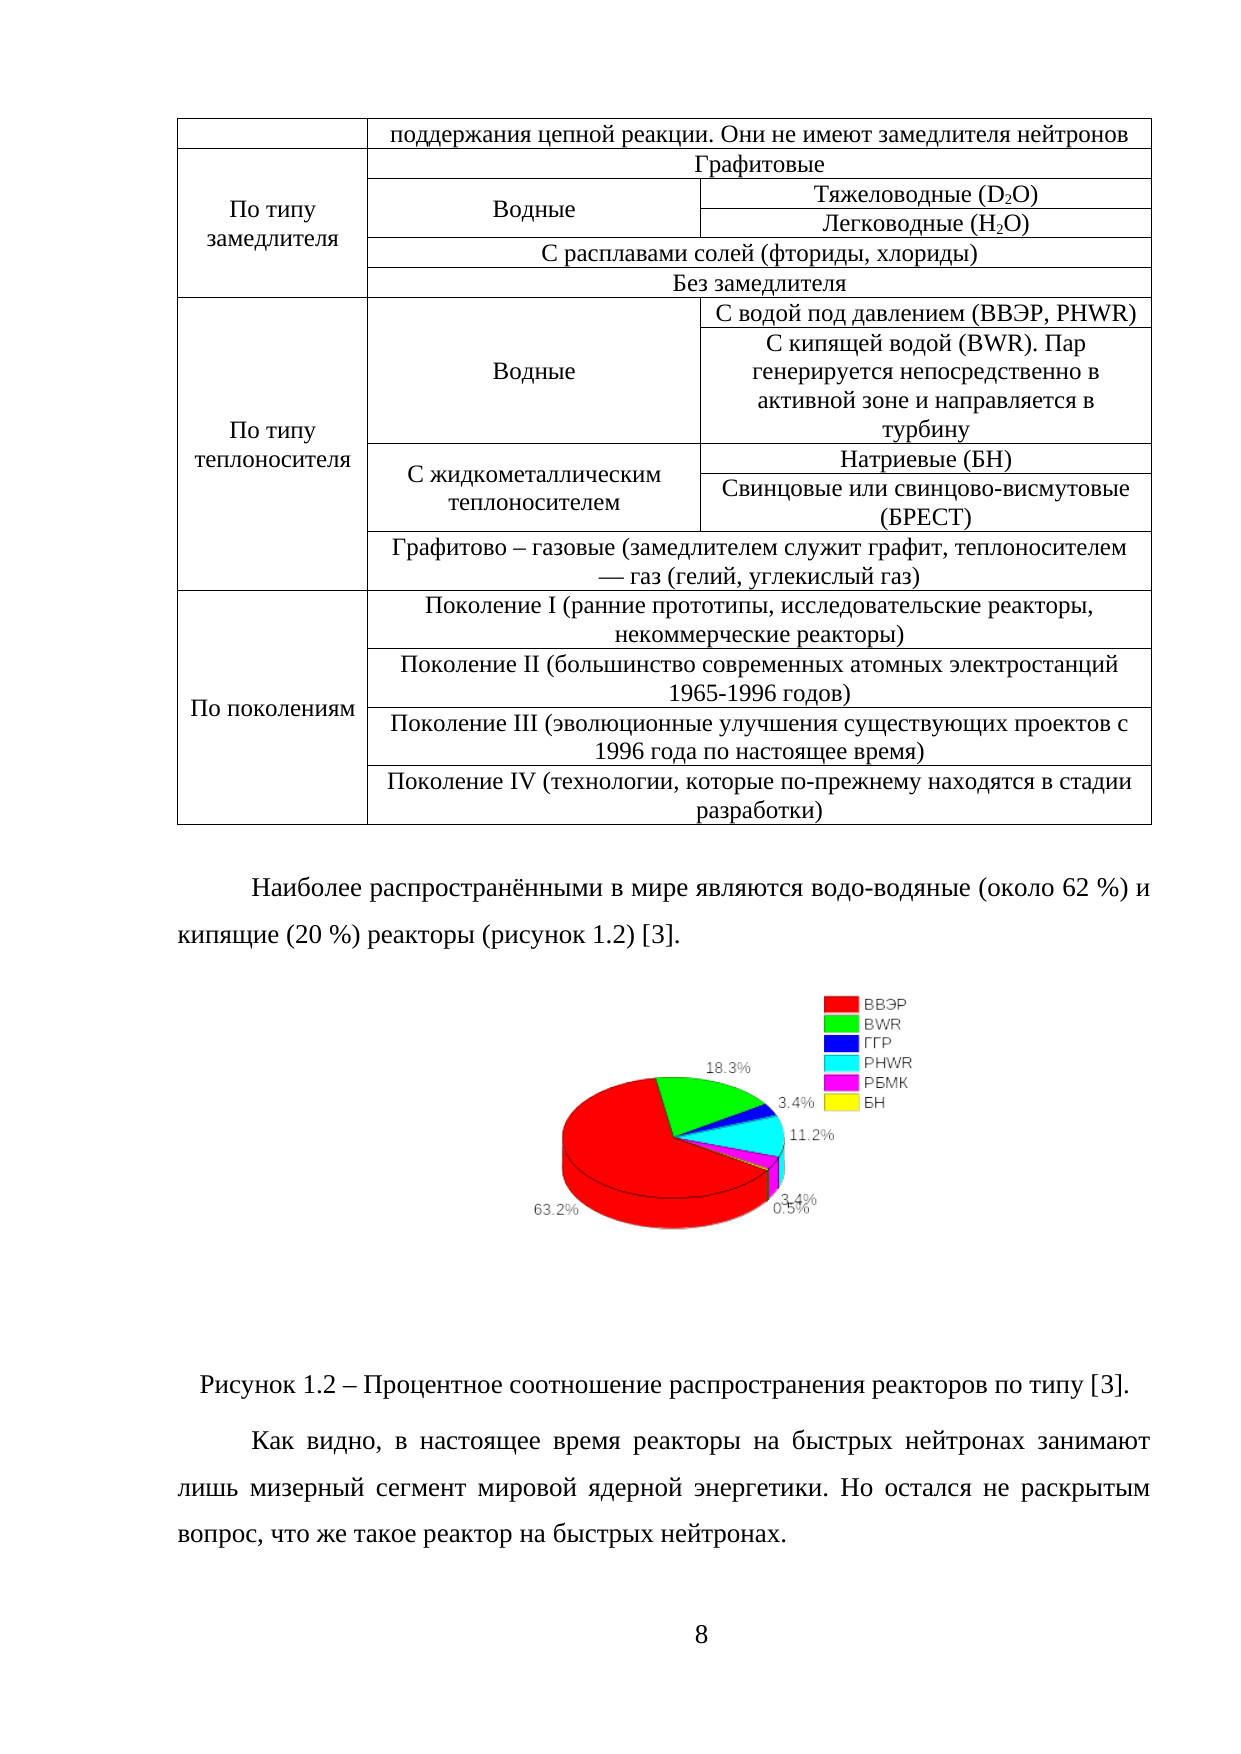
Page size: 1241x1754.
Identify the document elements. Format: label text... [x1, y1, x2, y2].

table_cell По поколениям [178, 591, 367, 824]
table_cell Свинцовые или свинцово-висмутовые (БРЕСТ) [701, 474, 1151, 531]
table_cell Поколение II (большинство современных атомных электростанций 1965-1996 годов) [368, 649, 1151, 707]
table_cell Поколение III (эволюционные улучшения существующих проектов с 1996 года по настоящее время) [368, 708, 1151, 765]
table_cell По типу замедлителя [178, 149, 367, 297]
table_cell С кипящей водой (BWR). Пар генерируется непосредственно в активной зоне и направляется в турбину [701, 328, 1151, 443]
table_cell Без замедлителя [368, 268, 1151, 297]
table_cell Поколение I (ранние прототипы, исследовательские реакторы, некоммерческие реакторы) [368, 591, 1151, 648]
text Рисунок 1.2 – Процентное соотношение распространения реакторов по типу [3]. [177, 1368, 1152, 1399]
table_cell Графитовые [368, 149, 1151, 178]
table_cell Легководные (H2O) [701, 209, 1151, 237]
table_cell Поколение IV (технологии, которые по-прежнему находятся в стадии разработки) [368, 766, 1151, 824]
table_cell Графитово – газовые (замедлителем служит графит, теплоносителем — газ (гелий, углекислый газ) [368, 532, 1151, 589]
table_cell Водные [368, 179, 700, 237]
table_cell Водные [368, 298, 700, 443]
table_cell Натриевые (БН) [701, 444, 1151, 472]
table_cell С жидкометаллическим теплоносителем [368, 444, 700, 531]
table_cell С водой под давлением (ВВЭР, PHWR) [701, 298, 1151, 327]
table_cell По типу теплоносителя [178, 298, 367, 589]
table_cell Тяжеловодные (D2O) [701, 179, 1151, 207]
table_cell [368, 119, 1151, 148]
text Как видно, в настоящее время реакторы на быстрых нейтронах занимают лишь мизерный сегмент мировой ядерной энергетики. Но остался не раскрытым вопрос, что же такое реактор на быстрых нейтронах. [177, 1424, 1152, 1548]
text Наиболее распространёнными в мире являются водо-водяные (около 62 %) и кипящие (20 %) реакторы (рисунок 1.2) [3]. [177, 871, 1152, 949]
table_cell С расплавами солей (фториды, хлориды) [368, 238, 1151, 267]
